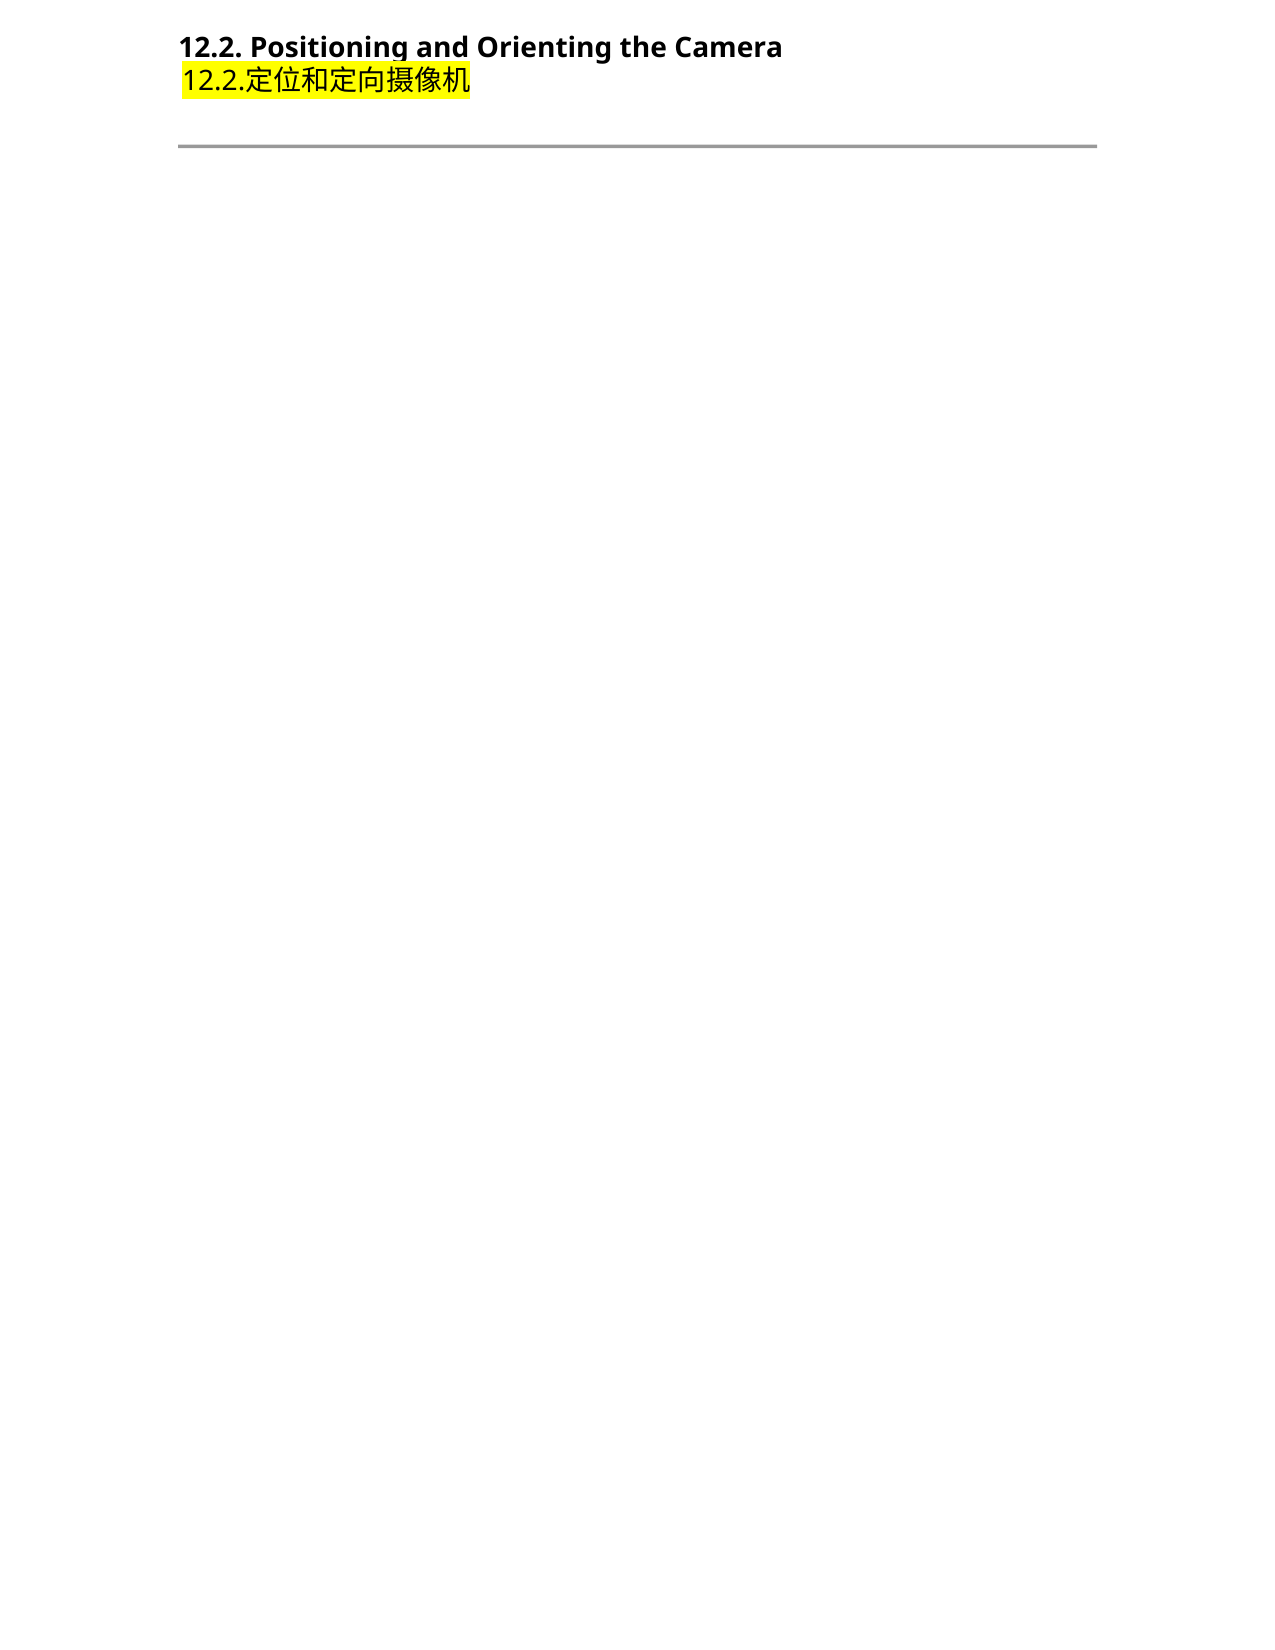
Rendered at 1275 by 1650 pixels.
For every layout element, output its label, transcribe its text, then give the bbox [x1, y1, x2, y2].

text 12.2. Positioning and Orienting the Camera 12.2.定位和定向摄像机 [178, 31, 1250, 97]
